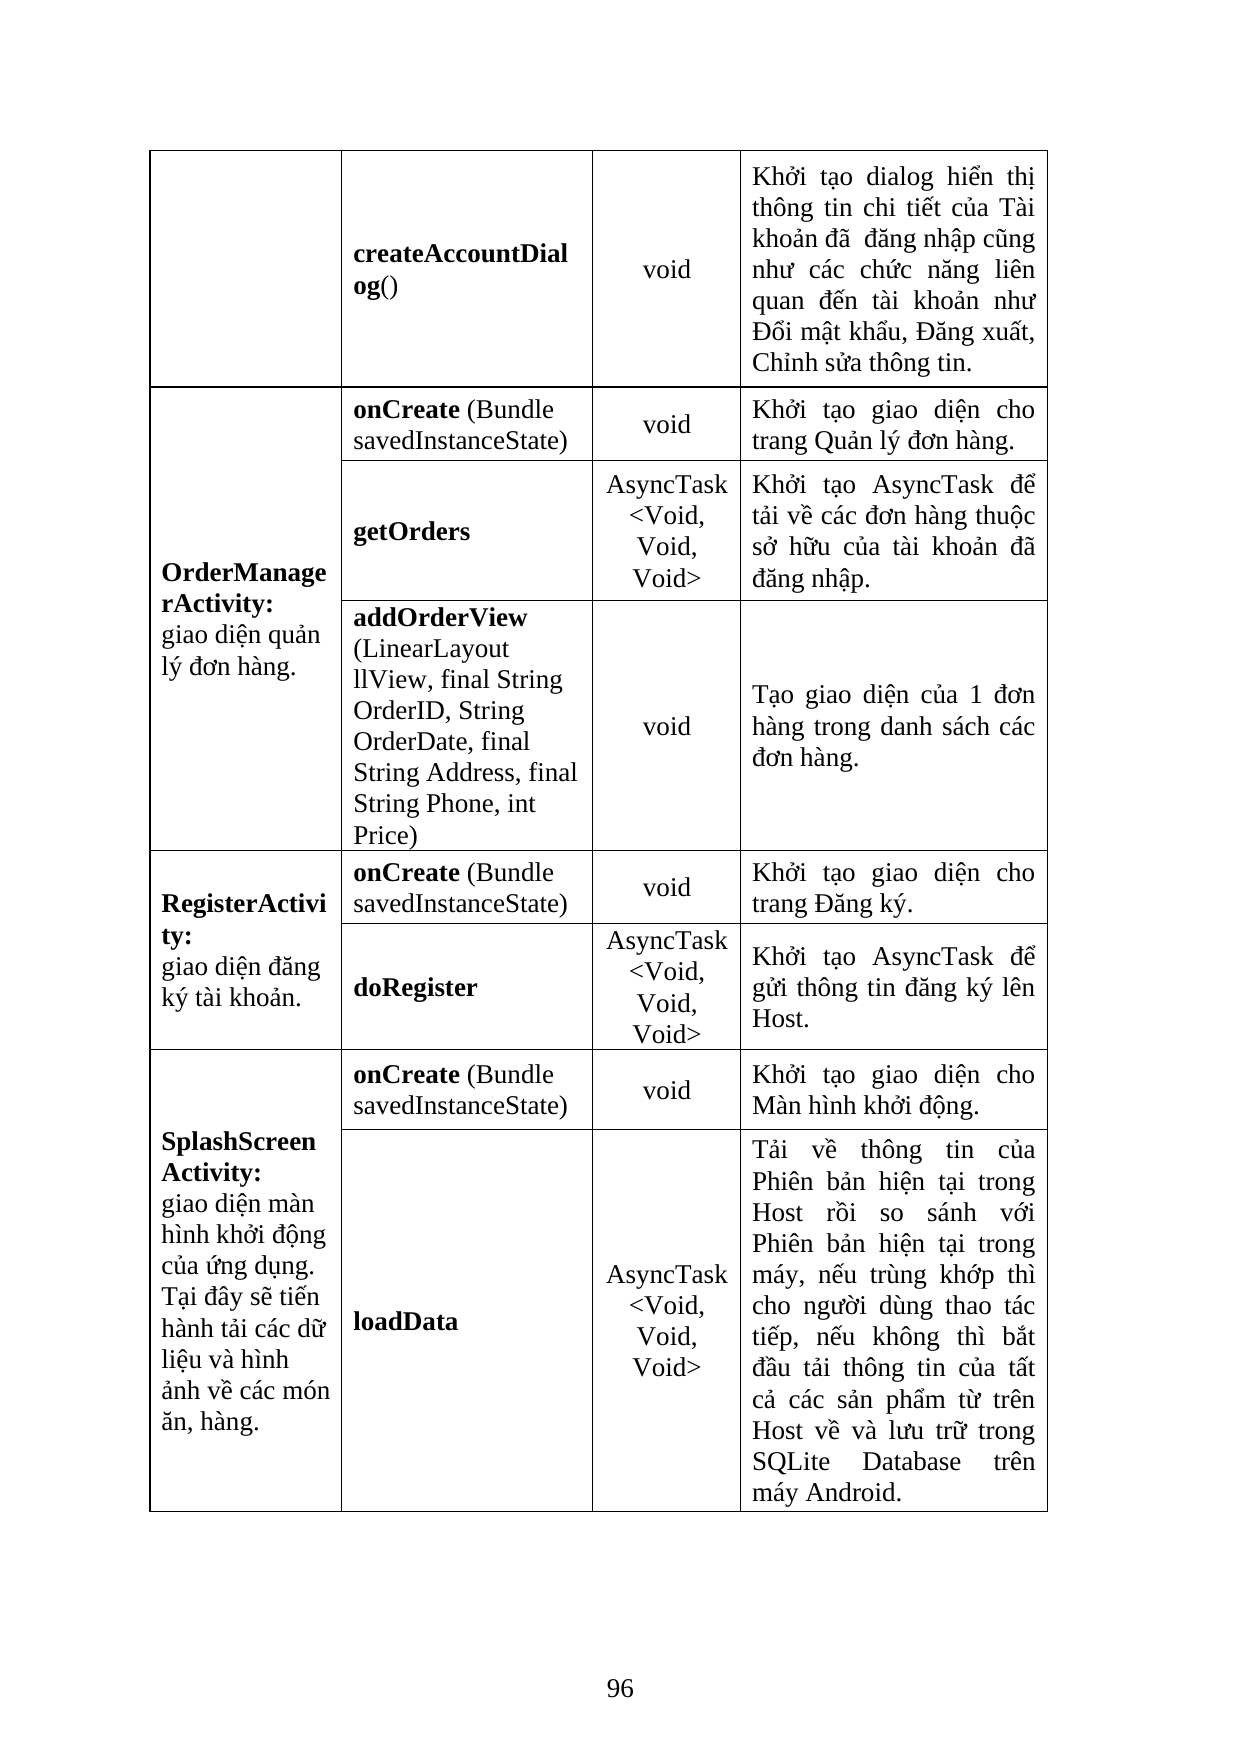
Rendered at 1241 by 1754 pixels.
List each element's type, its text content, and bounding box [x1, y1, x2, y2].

table_cell onCreate (Bundle savedInstanceState) [342, 388, 592, 460]
table_cell AsyncTask<Void, Void, Void> [593, 1130, 740, 1511]
table_cell Tạo giao diện của 1 đơn hàng trong danh sách các đơn hàng. [741, 601, 1047, 850]
table_cell addOrderView (LinearLayout llView, final String OrderID, String OrderDate, final String Address, final String Phone, int Price) [342, 601, 592, 850]
table_cell Khởi tạo AsyncTask để tải về các đơn hàng thuộc sở hữu của tài khoản đã đăng nhập. [741, 461, 1047, 600]
table_cell void [593, 851, 740, 923]
table_cell Khởi tạo giao diện cho trang Quản lý đơn hàng. [741, 388, 1047, 460]
table_cell loadData [342, 1130, 592, 1511]
table_cell Tải về thông tin của Phiên bản hiện tại trong Host rồi so sánh với Phiên bản hiện tại trong máy, nếu trùng khớp thì cho người dùng thao tác tiếp, nếu không thì bắt đầu tải thông tin của tất cả các sản phẩm từ trên Host về và lưu trữ trong SQLite Database trên máy Android. [741, 1130, 1047, 1511]
table_cell onCreate (Bundle savedInstanceState) [342, 851, 592, 923]
table_cell SplashScreenActivity: giao diện màn hình khởi động của ứng dụng. Tại đây sẽ tiến hành tải các dữ liệu và hình ảnh về các món ăn, hàng. [151, 1050, 341, 1511]
table_cell void [593, 601, 740, 850]
table_cell getOrders [342, 461, 592, 600]
table_cell RegisterActivity: giao diện đăng ký tài khoản. [151, 851, 341, 1049]
table_cell onCreate (Bundle savedInstanceState) [342, 1050, 592, 1129]
table_cell Khởi tạo giao diện cho trang Đăng ký. [741, 851, 1047, 923]
table_cell Khởi tạo giao diện cho Màn hình khởi động. [741, 1050, 1047, 1129]
table_cell AsyncTask<Void, Void, Void> [593, 461, 740, 600]
table_cell Khởi tạo AsyncTask để gửi thông tin đăng ký lên Host. [741, 924, 1047, 1049]
table_cell void [593, 151, 740, 386]
table_cell void [593, 1050, 740, 1129]
table_cell AsyncTask<Void, Void, Void> [593, 924, 740, 1049]
table_cell void [593, 388, 740, 460]
table_cell Khởi tạo dialog hiển thị thông tin chi tiết của Tài khoản đã đăng nhập cũng như các chức năng liên quan đến tài khoản như Đổi mật khẩu, Đăng xuất, Chỉnh sửa thông tin. [741, 151, 1047, 386]
table_cell doRegister [342, 924, 592, 1049]
table_cell createAccountDialog() [342, 151, 592, 386]
table_cell OrderManagerActivity: giao diện quản lý đơn hàng. [151, 388, 341, 850]
